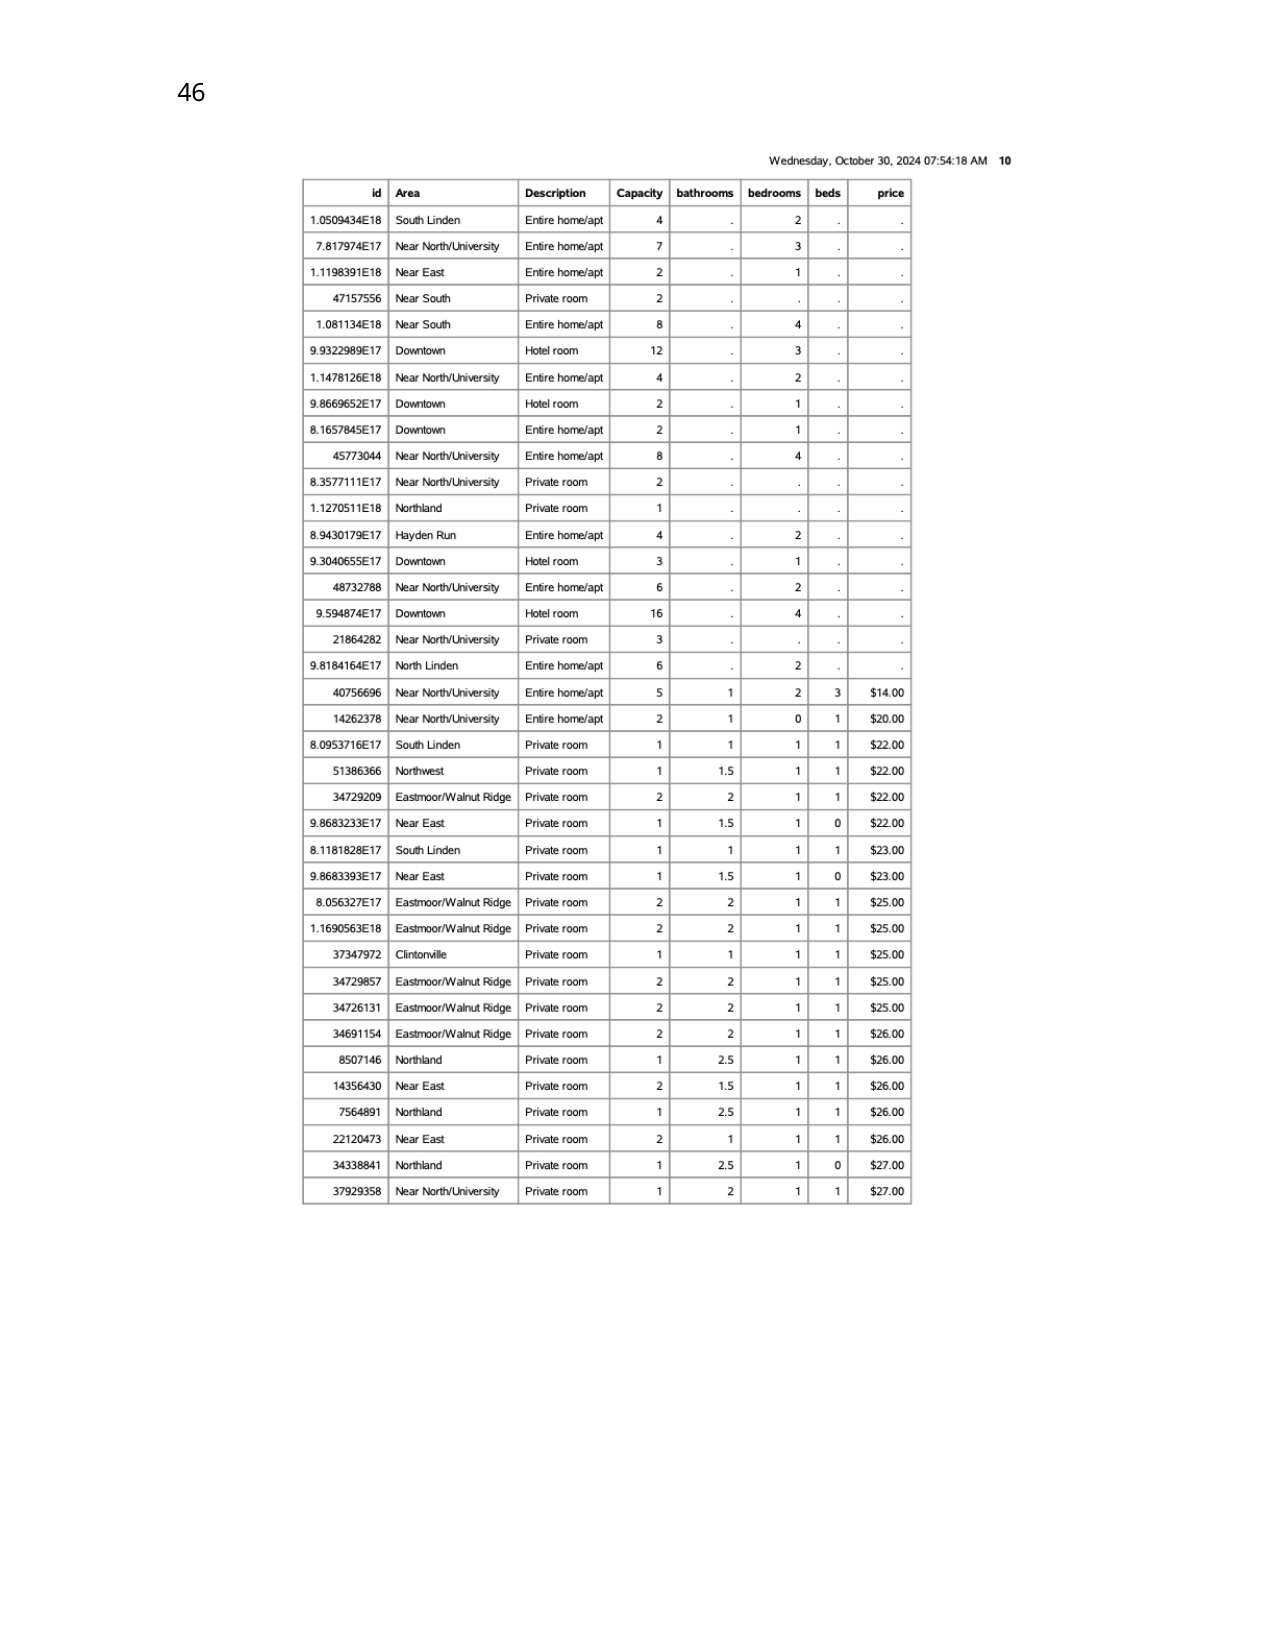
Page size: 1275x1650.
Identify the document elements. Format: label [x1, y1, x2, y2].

picture [279, 150, 1023, 1213]
